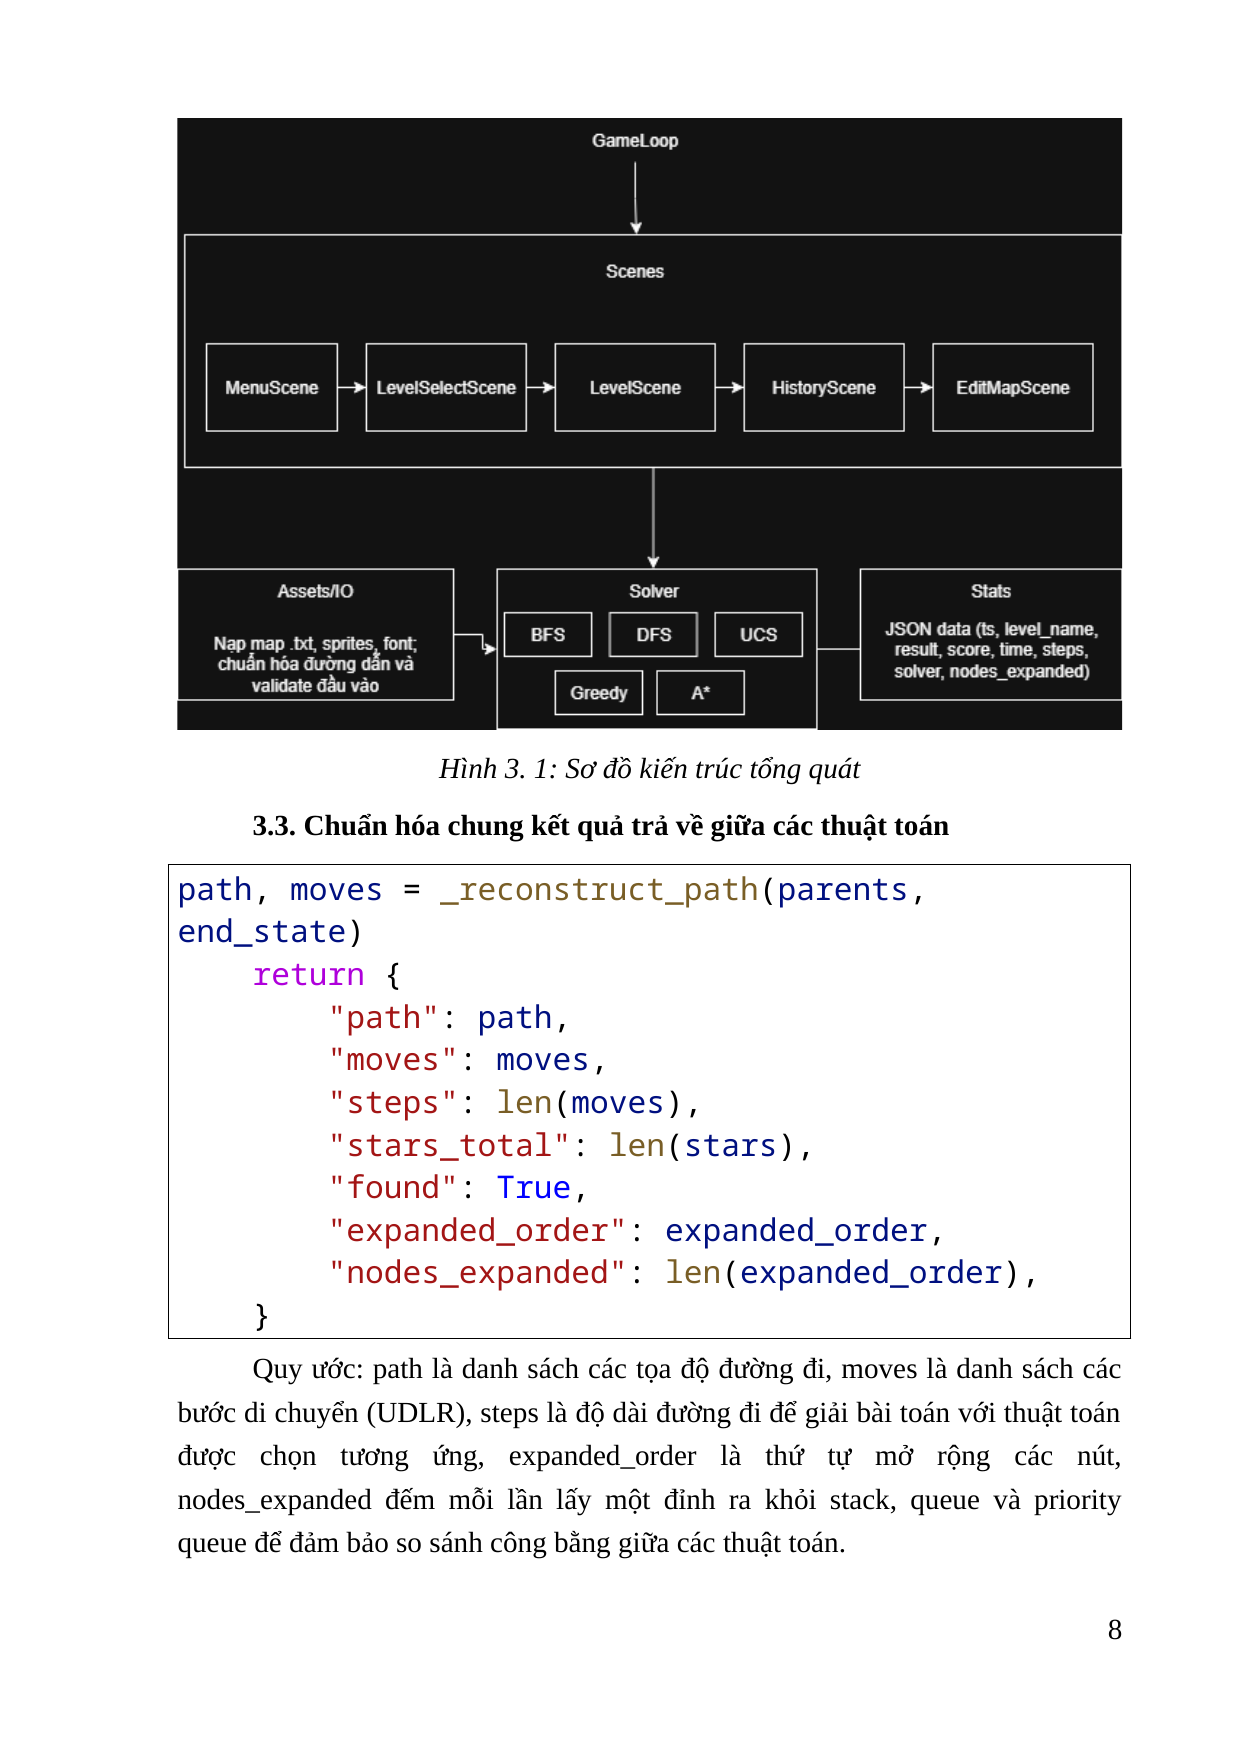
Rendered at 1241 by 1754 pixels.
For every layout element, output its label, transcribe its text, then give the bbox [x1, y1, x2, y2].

picture [177, 118, 1123, 730]
text "nodes_expanded": len(expanded_order), [177, 1250, 1122, 1290]
text return { [177, 952, 1122, 995]
text "path": path, [177, 995, 1122, 1037]
text Quy ước: path là danh sách các tọa độ đường đi, moves là danh sách các bước di chuyển (UDLR), steps là độ dài đường đi để giải bài toán với thuật toán được chọn tương ứng, expanded_order là thứ tự mở rộng các nút, nodes_expanded đếm mỗi lần lấy một đỉnh ra khỏi stack, queue và priority queue để đảm bảo so sánh công bằng giữa các thuật toán. [177, 1351, 1122, 1559]
text "steps": len(moves), [177, 1080, 1122, 1122]
text path, moves = _reconstruct_path(parents, end_state) [169, 865, 1130, 952]
text 3.3. Chuẩn hóa chung kết quả trả về giữa các thuật toán [177, 808, 1122, 841]
text "expanded_order": expanded_order, [177, 1208, 1122, 1250]
text "found": True, [177, 1165, 1122, 1208]
text } [169, 1290, 1130, 1338]
text "stars_total": len(stars), [177, 1122, 1122, 1165]
text "moves": moves, [177, 1037, 1122, 1080]
